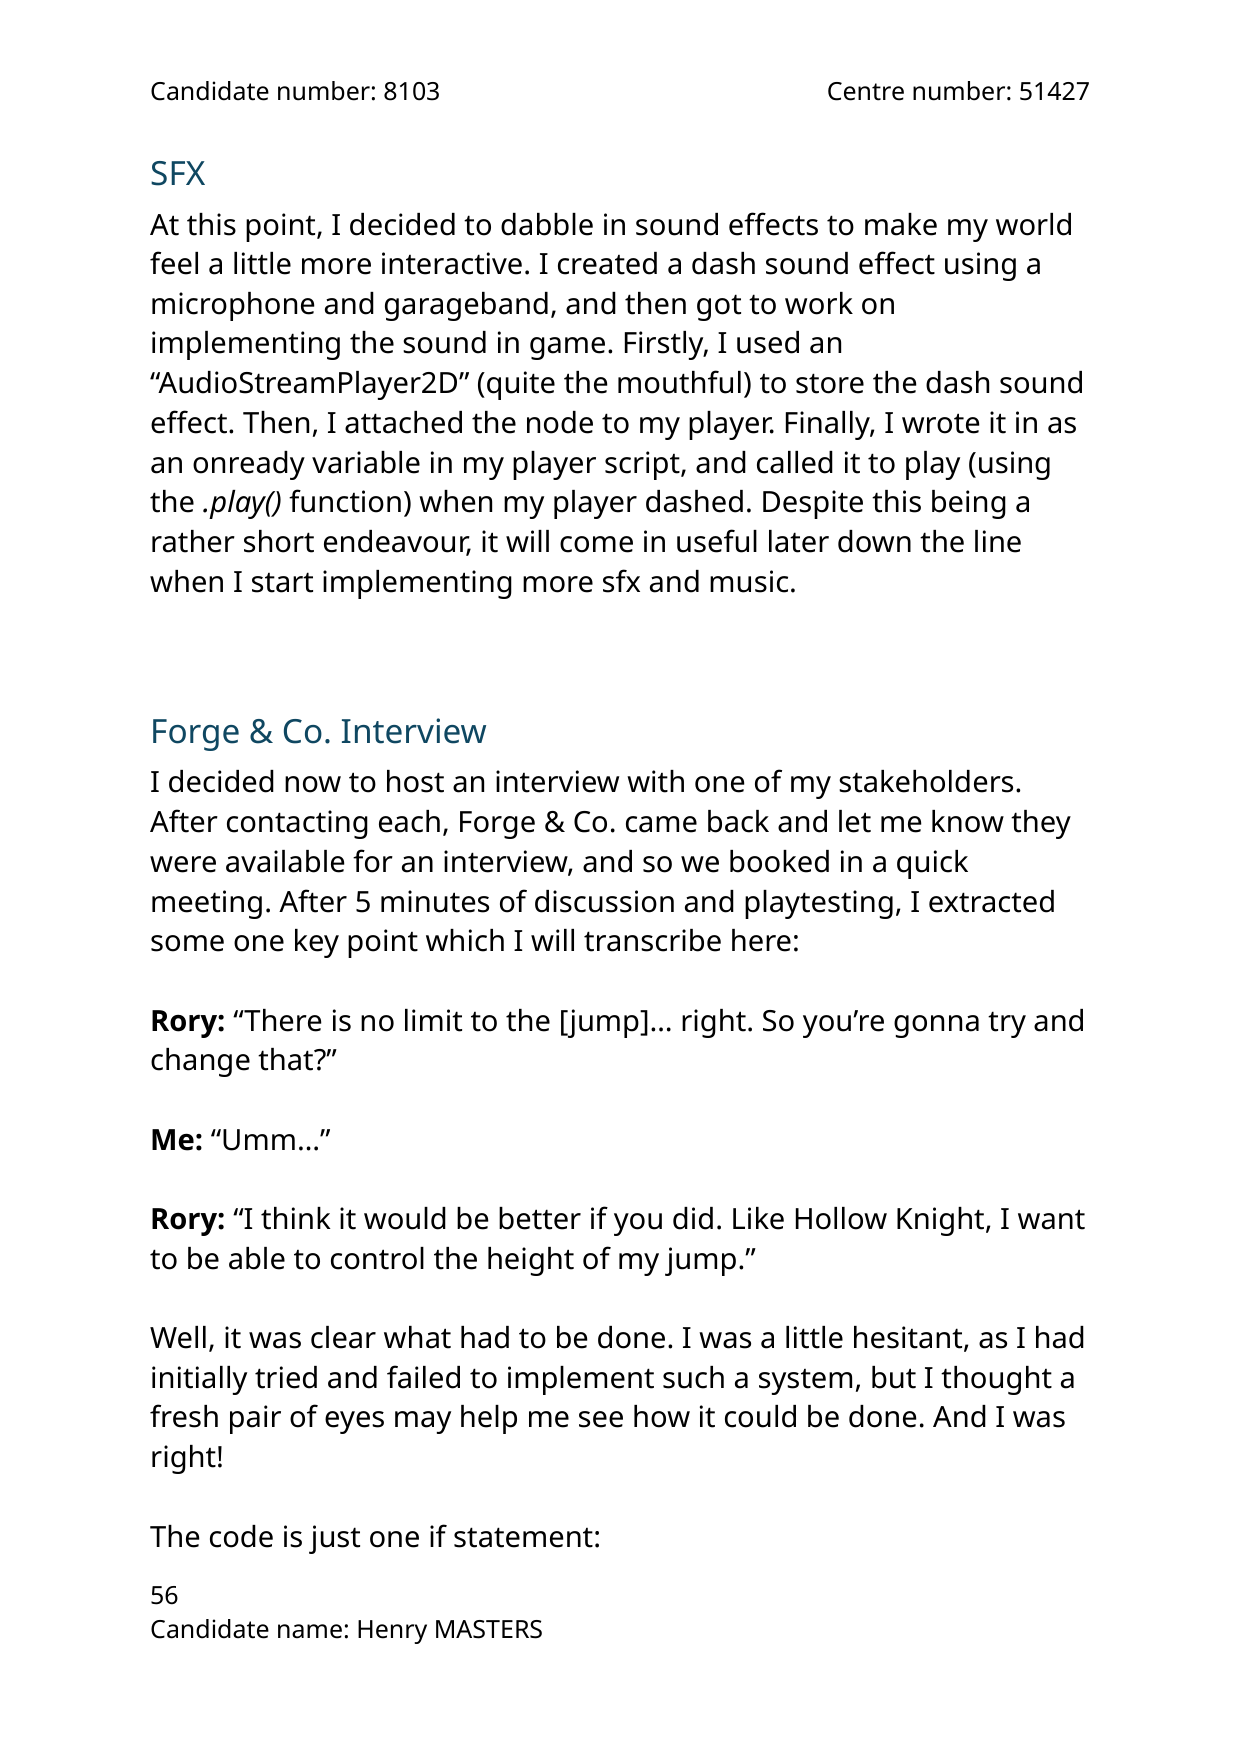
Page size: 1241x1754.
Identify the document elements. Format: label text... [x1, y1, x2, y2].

text Rory: “I think it would be better if you did. Like Hollow Knight, I want to be able to control the height of my jump.” [150, 1198, 1090, 1278]
text Me: “Umm…” [150, 1119, 1090, 1159]
text At this point, I decided to dabble in sound effects to make my world feel a little more interactive. I created a dash sound effect using a microphone and garageband, and then got to work on implementing the sound in game. Firstly, I used an “AudioStreamPlayer2D” (quite the mouthful) to store the dash sound effect. Then, I attached the node to my player. Finally, I wrote it in as an onready variable in my player script, and called it to play (using the .play() function) when my player dashed. Despite this being a rather short endeavour, it will come in useful later down the line when I start implementing more sfx and music. [150, 204, 1090, 601]
text I decided now to host an interview with one of my stakeholders. After contacting each, Forge & Co. came back and let me know they were available for an interview, and so we booked in a quick meeting. After 5 minutes of discussion and playtesting, I extracted some one key point which I will transcribe here: [150, 762, 1090, 960]
subtitle Forge & Co. Interview [150, 708, 1090, 753]
text Rory: “There is no limit to the [jump]… right. So you’re gonna try and change that?” [150, 1000, 1090, 1079]
subtitle SFX [150, 150, 1090, 195]
text Well, it was clear what had to be done. I was a little hesitant, as I had initially tried and failed to implement such a system, but I thought a fresh pair of eyes may help me see how it could be done. And I was right! [150, 1317, 1090, 1476]
text The code is just one if statement: [150, 1516, 1090, 1556]
